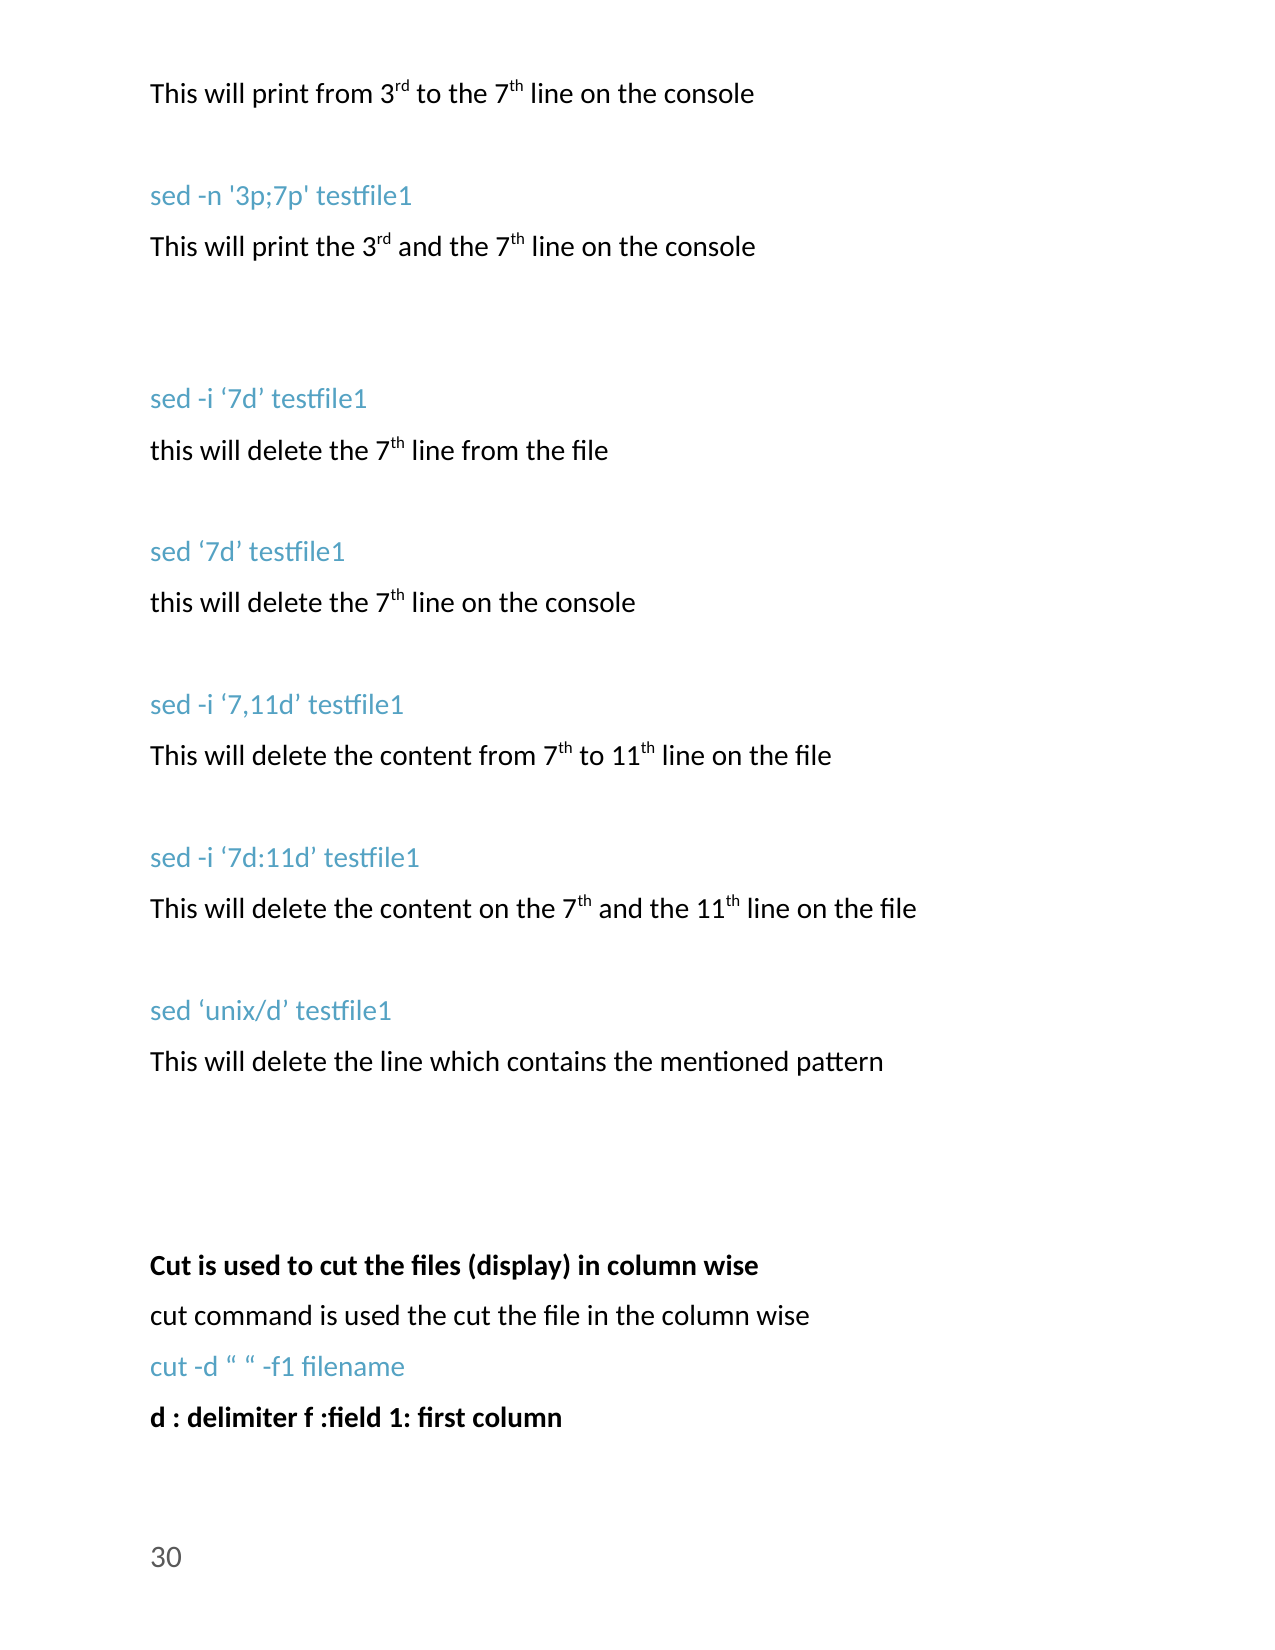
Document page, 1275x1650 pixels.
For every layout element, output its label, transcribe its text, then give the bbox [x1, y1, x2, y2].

text This will print the 3rd and the 7th line on the console [150, 228, 1125, 263]
text sed ‘7d’ testfile1 [150, 533, 1125, 569]
text this will delete the 7th line from the file [150, 432, 1125, 467]
text sed ‘unix/d’ testfile1 [150, 992, 1125, 1027]
text cut command is used the cut the file in the column wise [150, 1297, 1125, 1333]
text this will delete the 7th line on the console [150, 584, 1125, 620]
text This will delete the line which contains the mentioned pattern [150, 1043, 1125, 1078]
text This will delete the content from 7th to 11th line on the file [150, 737, 1125, 773]
text sed -i ‘7,11d’ testfile1 [150, 686, 1125, 722]
text Cut is used to cut the files (display) in column wise [150, 1247, 1125, 1282]
text cut -d “ “ -f1 filename [150, 1348, 1125, 1384]
text This will print from 3rd to the 7th line on the console [150, 75, 1125, 111]
text sed -i ‘7d’ testfile1 [150, 381, 1125, 416]
text sed -n '3p;7p' testfile1 [150, 177, 1125, 212]
text d : delimiter f :field 1: first column [150, 1399, 1125, 1435]
text sed -i ‘7d:11d’ testfile1 [150, 839, 1125, 875]
text This will delete the content on the 7th and the 11th line on the file [150, 890, 1125, 926]
